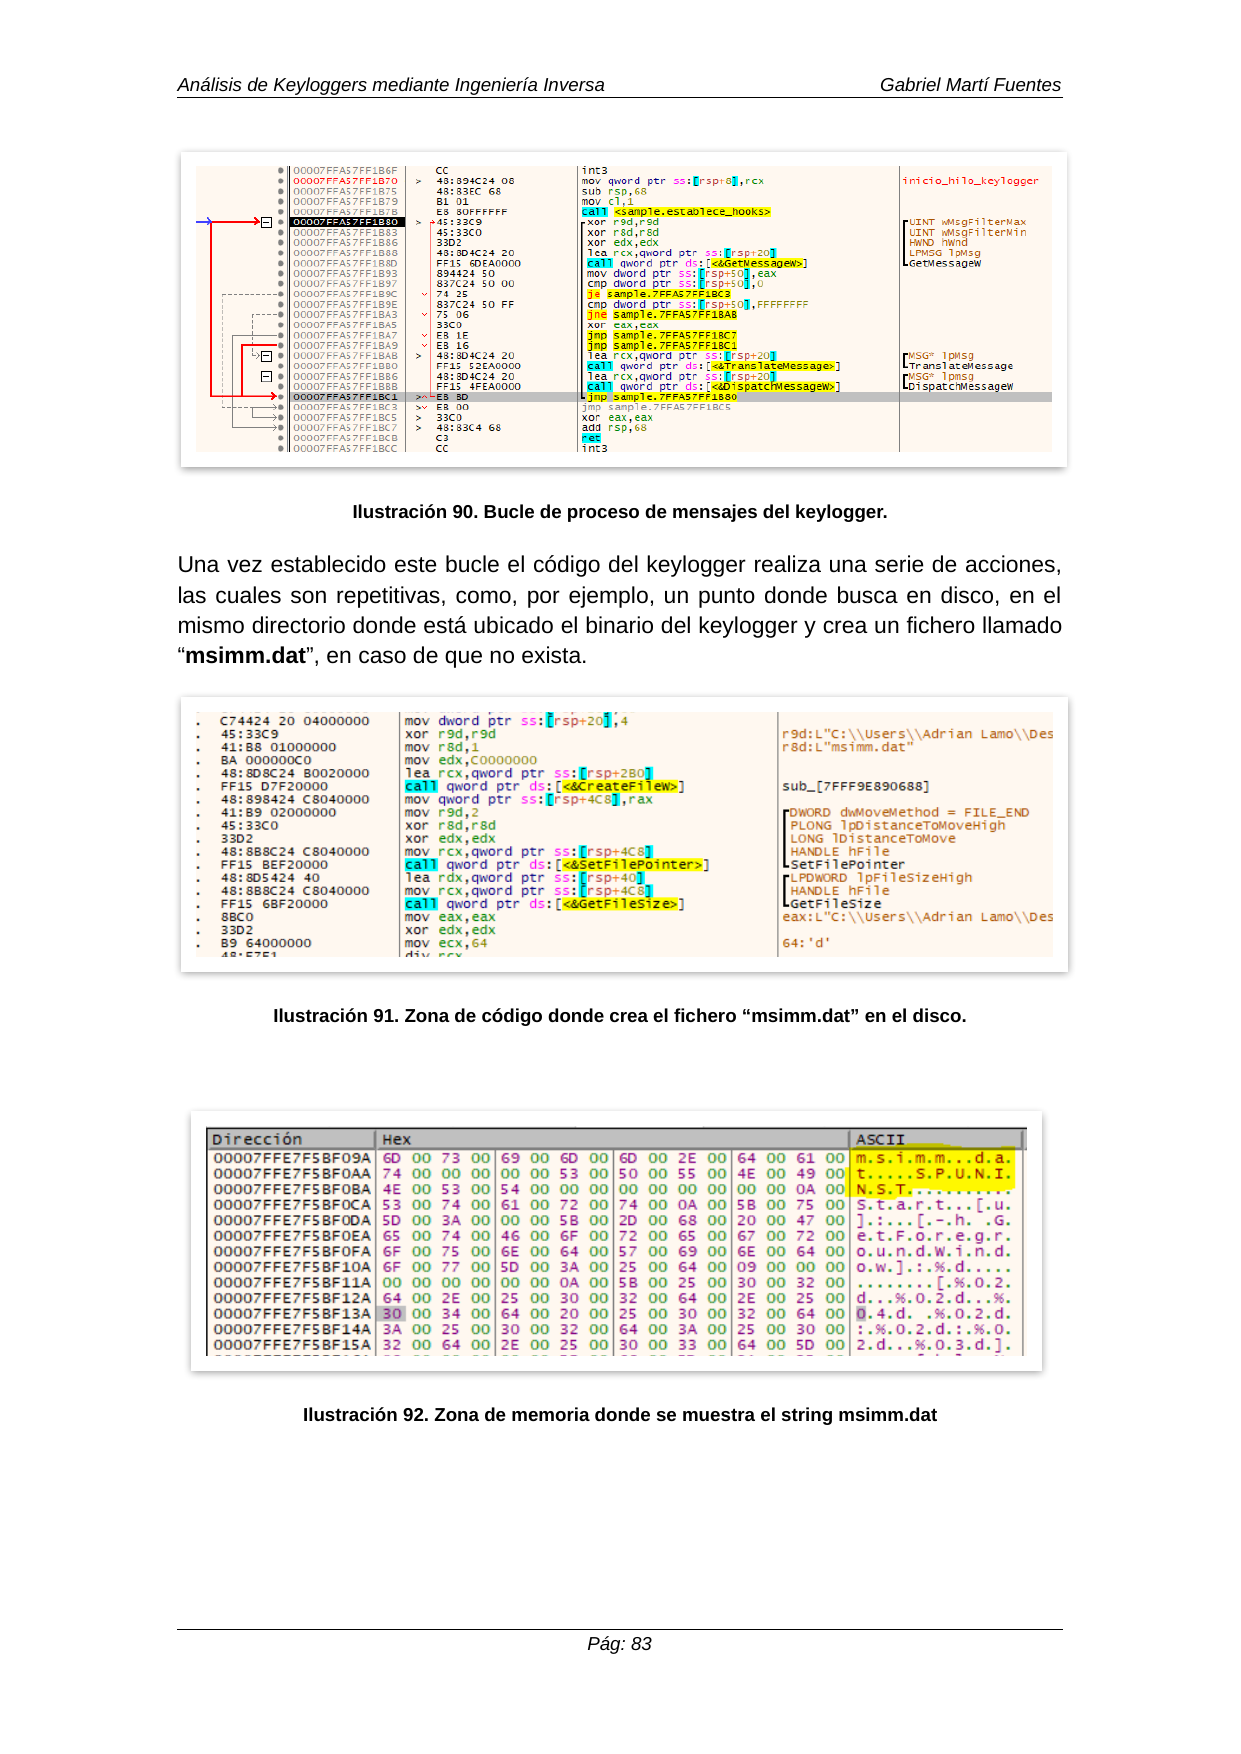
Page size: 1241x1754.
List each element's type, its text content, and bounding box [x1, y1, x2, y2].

text Ilustración 90. Bucle de proceso de mensajes del keylogger. [177, 501, 1063, 522]
picture [206, 1126, 1027, 1356]
picture [196, 166, 1052, 452]
text Ilustración 91. Zona de código donde crea el fichero “msimm.dat” en el disco. [177, 1005, 1063, 1027]
text Ilustración 92. Zona de memoria donde se muestra el string msimm.dat [177, 1404, 1063, 1425]
picture [196, 712, 1053, 957]
text Una vez establecido este bucle el código del keylogger realiza una serie de acciones, las cuales son repetitivas, como, por ejemplo, un punto donde busca en disco, en el mismo directorio donde está ubicado el binario del keylogger y crea un fichero llamado “msimm.dat”, en caso de que no exista. [177, 551, 1063, 668]
